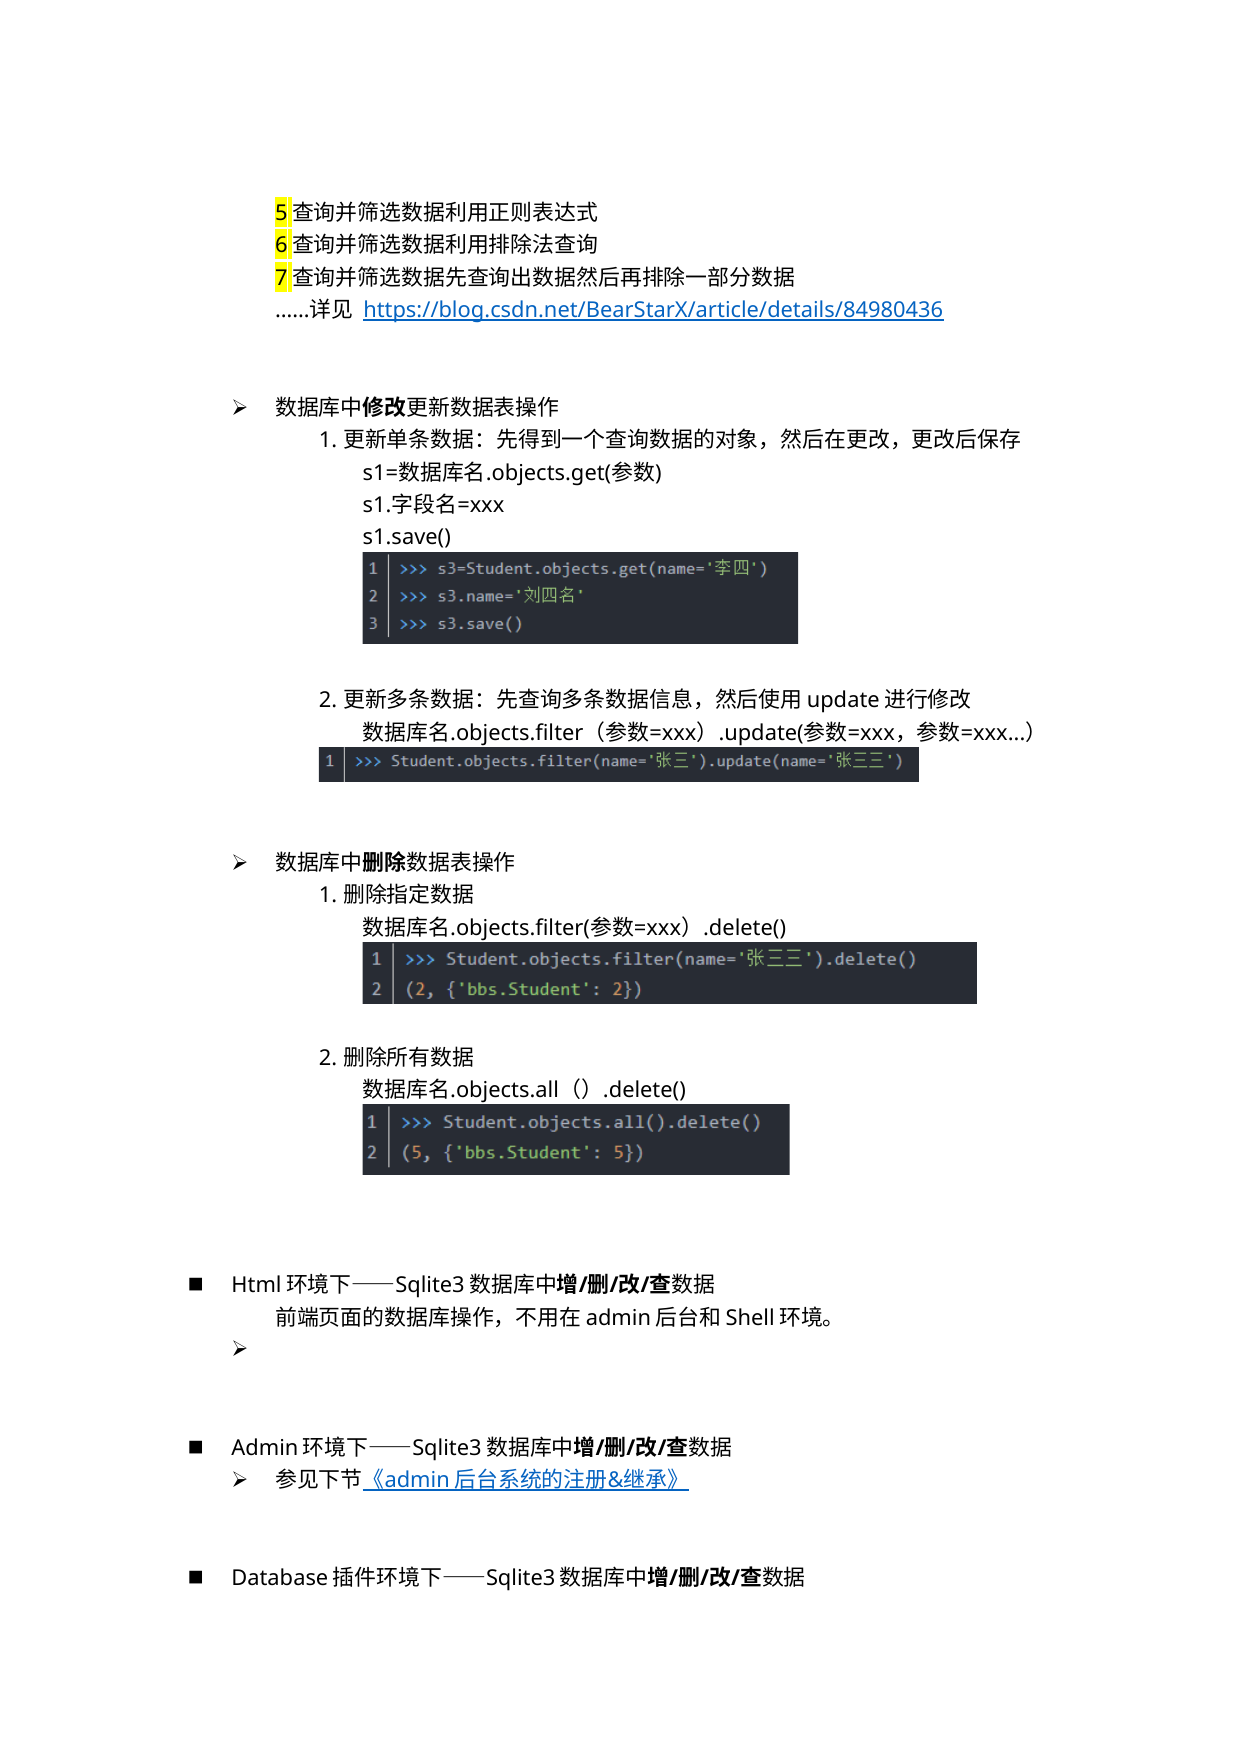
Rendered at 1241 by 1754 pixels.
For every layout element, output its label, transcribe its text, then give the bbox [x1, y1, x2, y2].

text 1. 更新单条数据：先得到一个查询数据的对象，然后在更改，更改后保存 [275, 422, 1053, 454]
list 数据库中删除数据表操作 [231, 844, 1053, 877]
list 参见下节《admin后台系统的注册&继承》 [231, 1462, 1053, 1494]
text 2. 删除所有数据 [319, 1039, 1053, 1072]
subtitle Database插件环境下——Sqlite3数据库中增/删/改/查数据 [187, 1559, 1053, 1592]
text ……详见 https://blog.csdn.net/BearStarX/article/details/84980436 [231, 292, 1053, 324]
text s1=数据库名.objects.get(参数) [275, 454, 1053, 487]
subtitle Html环境下——Sqlite3数据库中增/删/改/查数据 [187, 1267, 1053, 1299]
text 1. 删除指定数据 [319, 877, 1053, 909]
text s1.save() [319, 519, 1053, 552]
list 数据库中修改更新数据表操作 [231, 389, 1053, 422]
text 数据库名.objects.filter(参数=xxx）.delete() [319, 909, 1053, 942]
text 2. 更新多条数据：先查询多条数据信息，然后使用update进行修改 [275, 682, 1053, 714]
text 数据库名.objects.filter（参数=xxx）.update(参数=xxx，参数=xxx...） [275, 714, 1053, 747]
text 5查询并筛选数据利用正则表达式 [231, 194, 1053, 227]
picture [362, 552, 799, 644]
subtitle Admin环境下——Sqlite3数据库中增/删/改/查数据 [187, 1429, 1053, 1462]
picture [362, 1104, 790, 1175]
text 前端页面的数据库操作，不用在admin后台和Shell环境。 [231, 1299, 1053, 1332]
text 6查询并筛选数据利用排除法查询 [231, 227, 1053, 259]
text s1.字段名=xxx [319, 487, 1053, 519]
picture [362, 942, 977, 1004]
picture [318, 747, 919, 782]
text 数据库名.objects.all（）.delete() [231, 1072, 1053, 1104]
text 7查询并筛选数据先查询出数据然后再排除一部分数据 [231, 259, 1053, 292]
